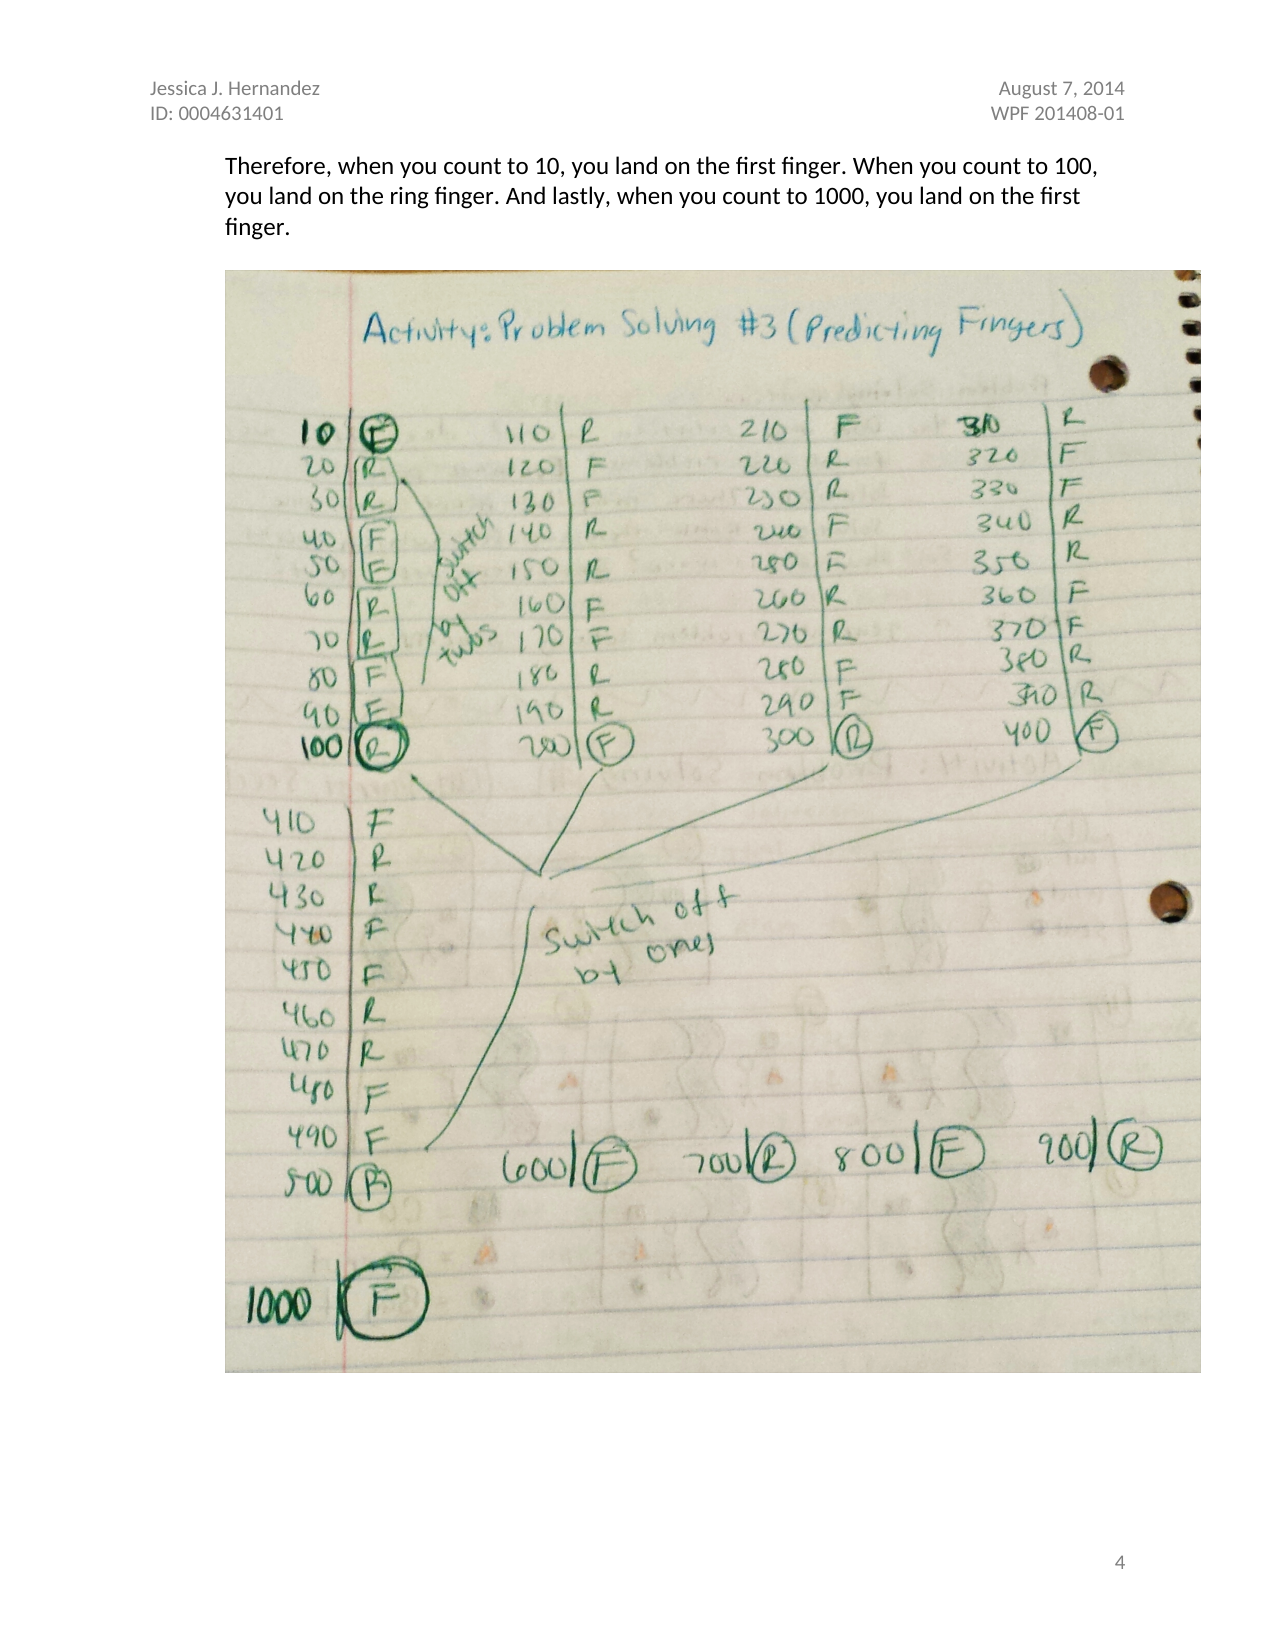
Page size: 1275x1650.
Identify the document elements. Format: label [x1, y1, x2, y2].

list [187, 150, 1125, 1372]
picture [225, 270, 1201, 1373]
